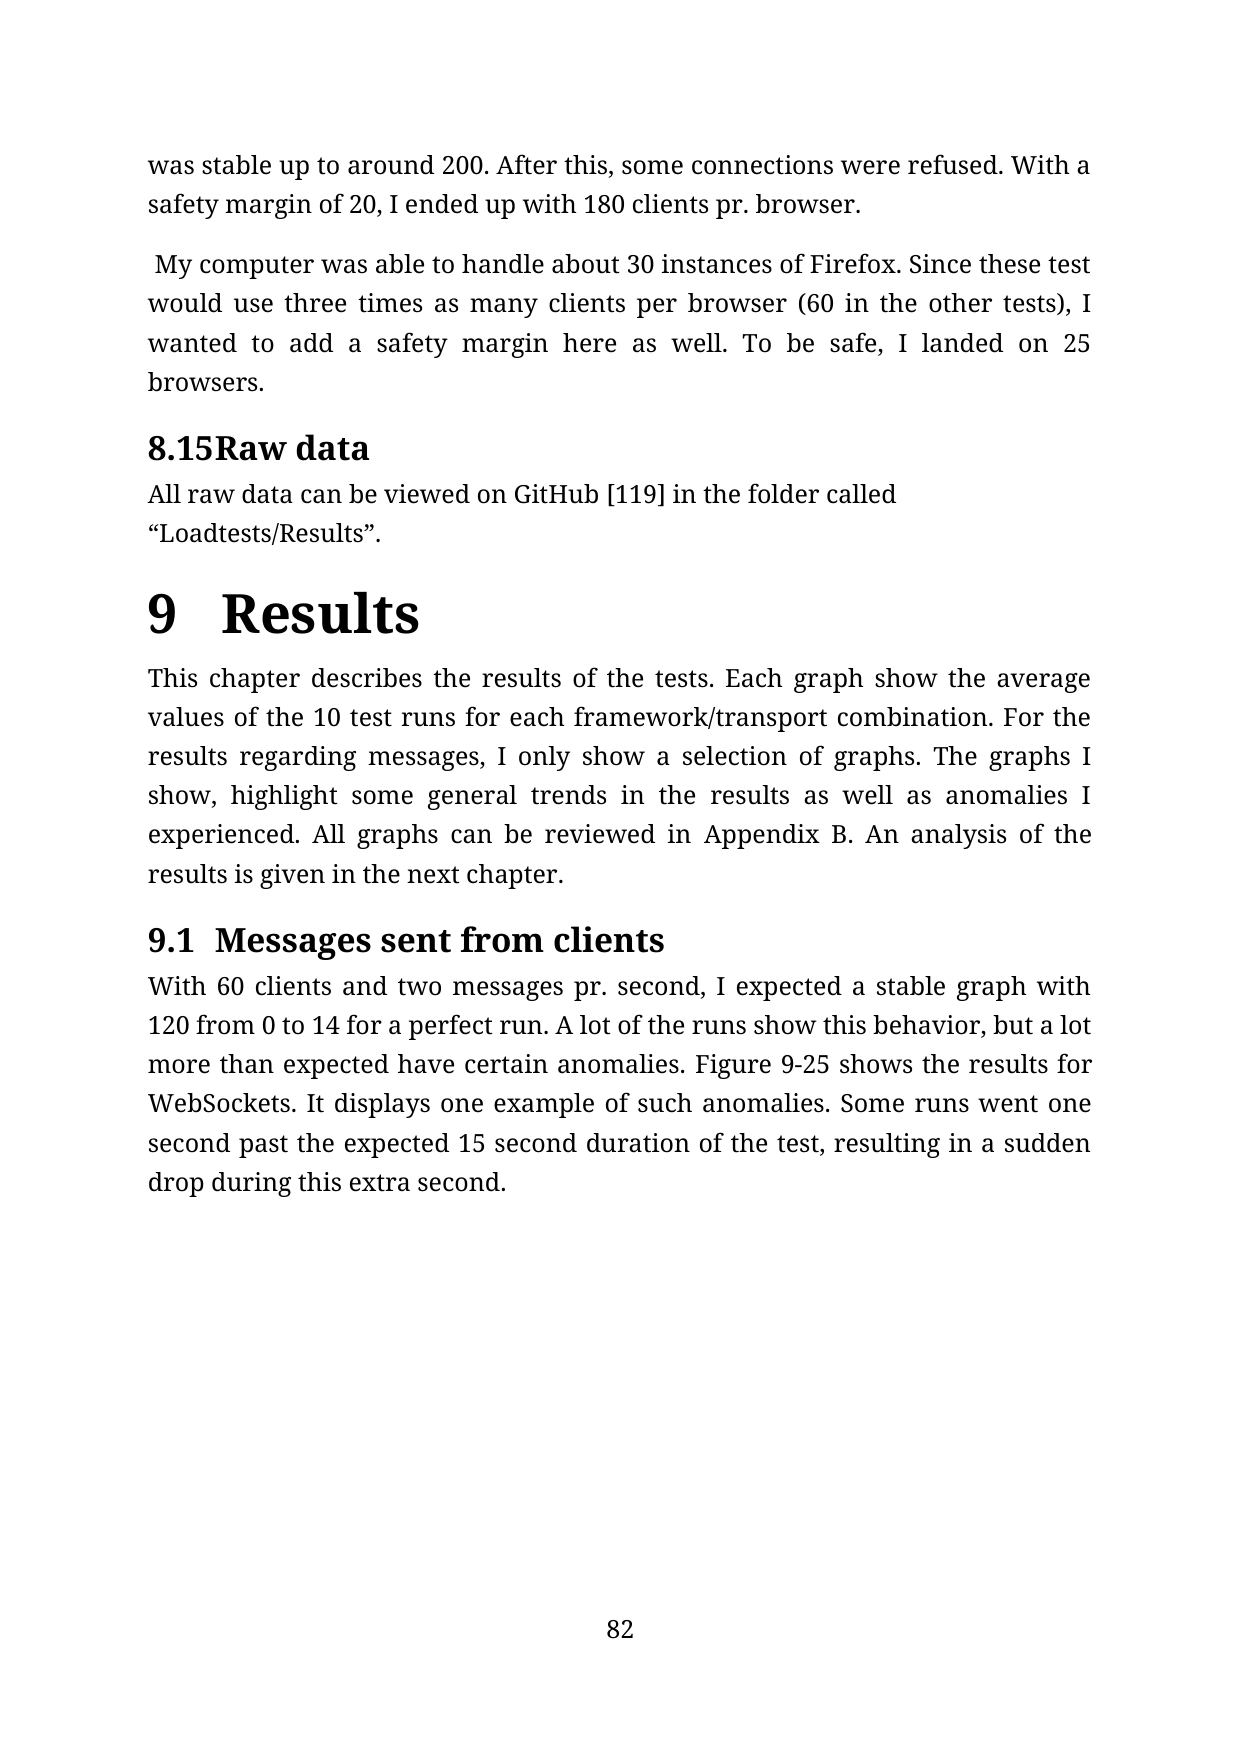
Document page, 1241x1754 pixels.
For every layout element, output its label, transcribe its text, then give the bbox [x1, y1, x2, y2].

text My computer was able to handle about 30 instances of Firefox. Since these test would use three times as many clients per browser (60 in the other tests), I wanted to add a safety margin here as well. To be safe, I landed on 25 browsers. [148, 247, 1092, 398]
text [148, 148, 1092, 221]
subtitle Messages sent from clients [148, 916, 1092, 962]
text This chapter describes the results of the tests. Each graph show the average values of the 10 test runs for each framework/transport combination. For the results regarding messages, I only show a selection of graphs. The graphs I show, highlight some general trends in the results as well as anomalies I experienced. All graphs can be reviewed in Appendix B. An analysis of the results is given in the next chapter. [148, 661, 1092, 890]
text All raw data can be viewed on GitHub [119] in the folder called “Loadtests/Results”. [148, 477, 1092, 550]
subtitle Raw data [148, 424, 1092, 470]
subtitle Results [148, 576, 1092, 649]
